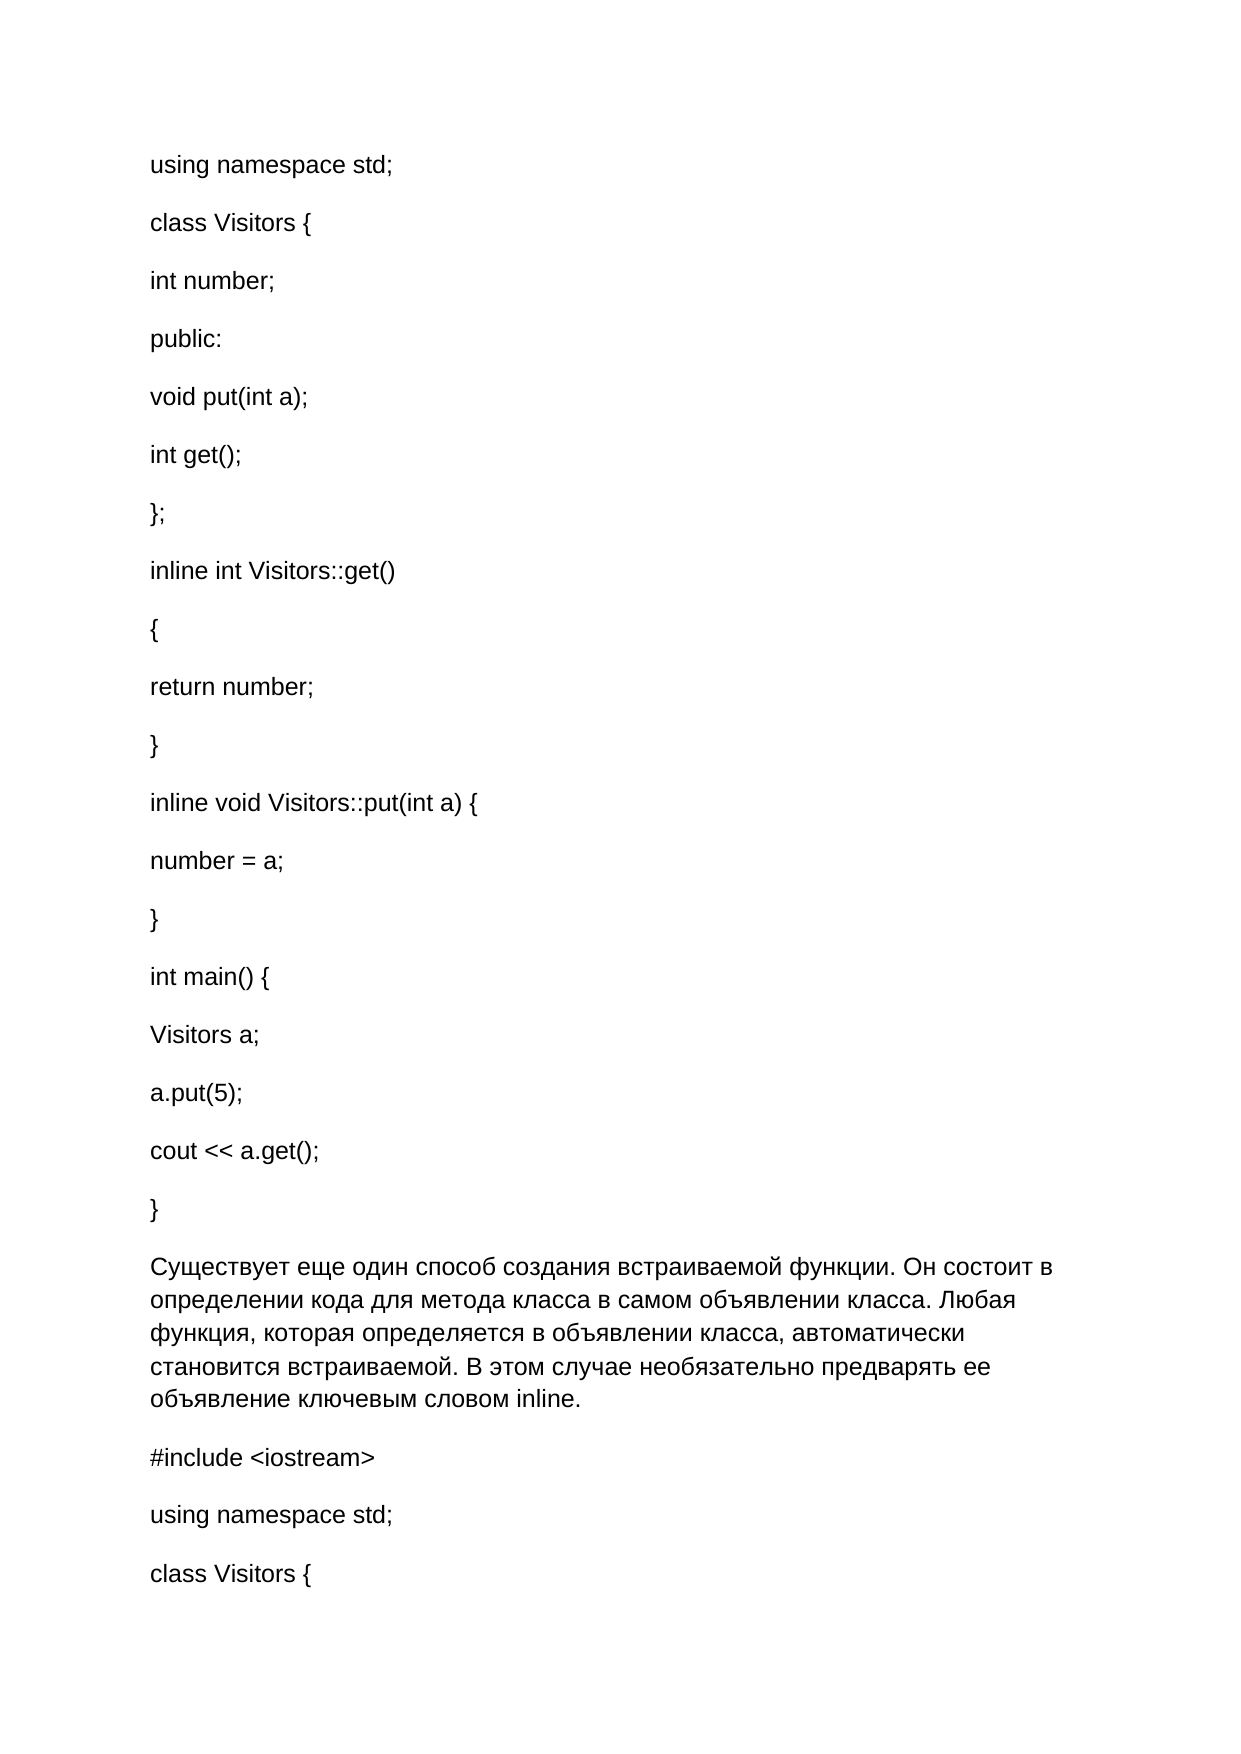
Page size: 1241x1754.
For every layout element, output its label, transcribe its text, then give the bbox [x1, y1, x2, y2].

text int main() { [150, 962, 1090, 991]
text int get(); [150, 440, 1090, 469]
text public: [150, 324, 1090, 353]
text number = a; [150, 846, 1090, 875]
text int number; [150, 266, 1090, 295]
text a.put(5); [150, 1078, 1090, 1107]
text inline void Visitors::put(int a) { [150, 788, 1090, 817]
text using namespace std; [150, 1501, 1090, 1529]
text cout << a.get(); [150, 1136, 1090, 1165]
text class Visitors { [150, 208, 1090, 237]
text } [150, 730, 1090, 759]
text { [150, 614, 1090, 643]
text class Visitors { [150, 1558, 1090, 1587]
text Visitors a; [150, 1020, 1090, 1049]
text #include <iostream> [150, 1442, 1090, 1471]
text }; [150, 498, 1090, 527]
text void put(int a); [150, 382, 1090, 411]
text } [150, 1194, 1090, 1223]
text Существует еще один способ создания встраиваемой функции. Он состоит в определении кода для метода класса в самом объявлении класса. Любая функция, которая определяется в объявлении класса, автоматически становится встраиваемой. В этом случае необязательно предварять ее объявление ключевым словом inline. [150, 1252, 1090, 1413]
text return number; [150, 672, 1090, 701]
text inline int Visitors::get() [150, 556, 1090, 585]
text } [150, 904, 1090, 933]
text using namespace std; [150, 150, 1090, 179]
